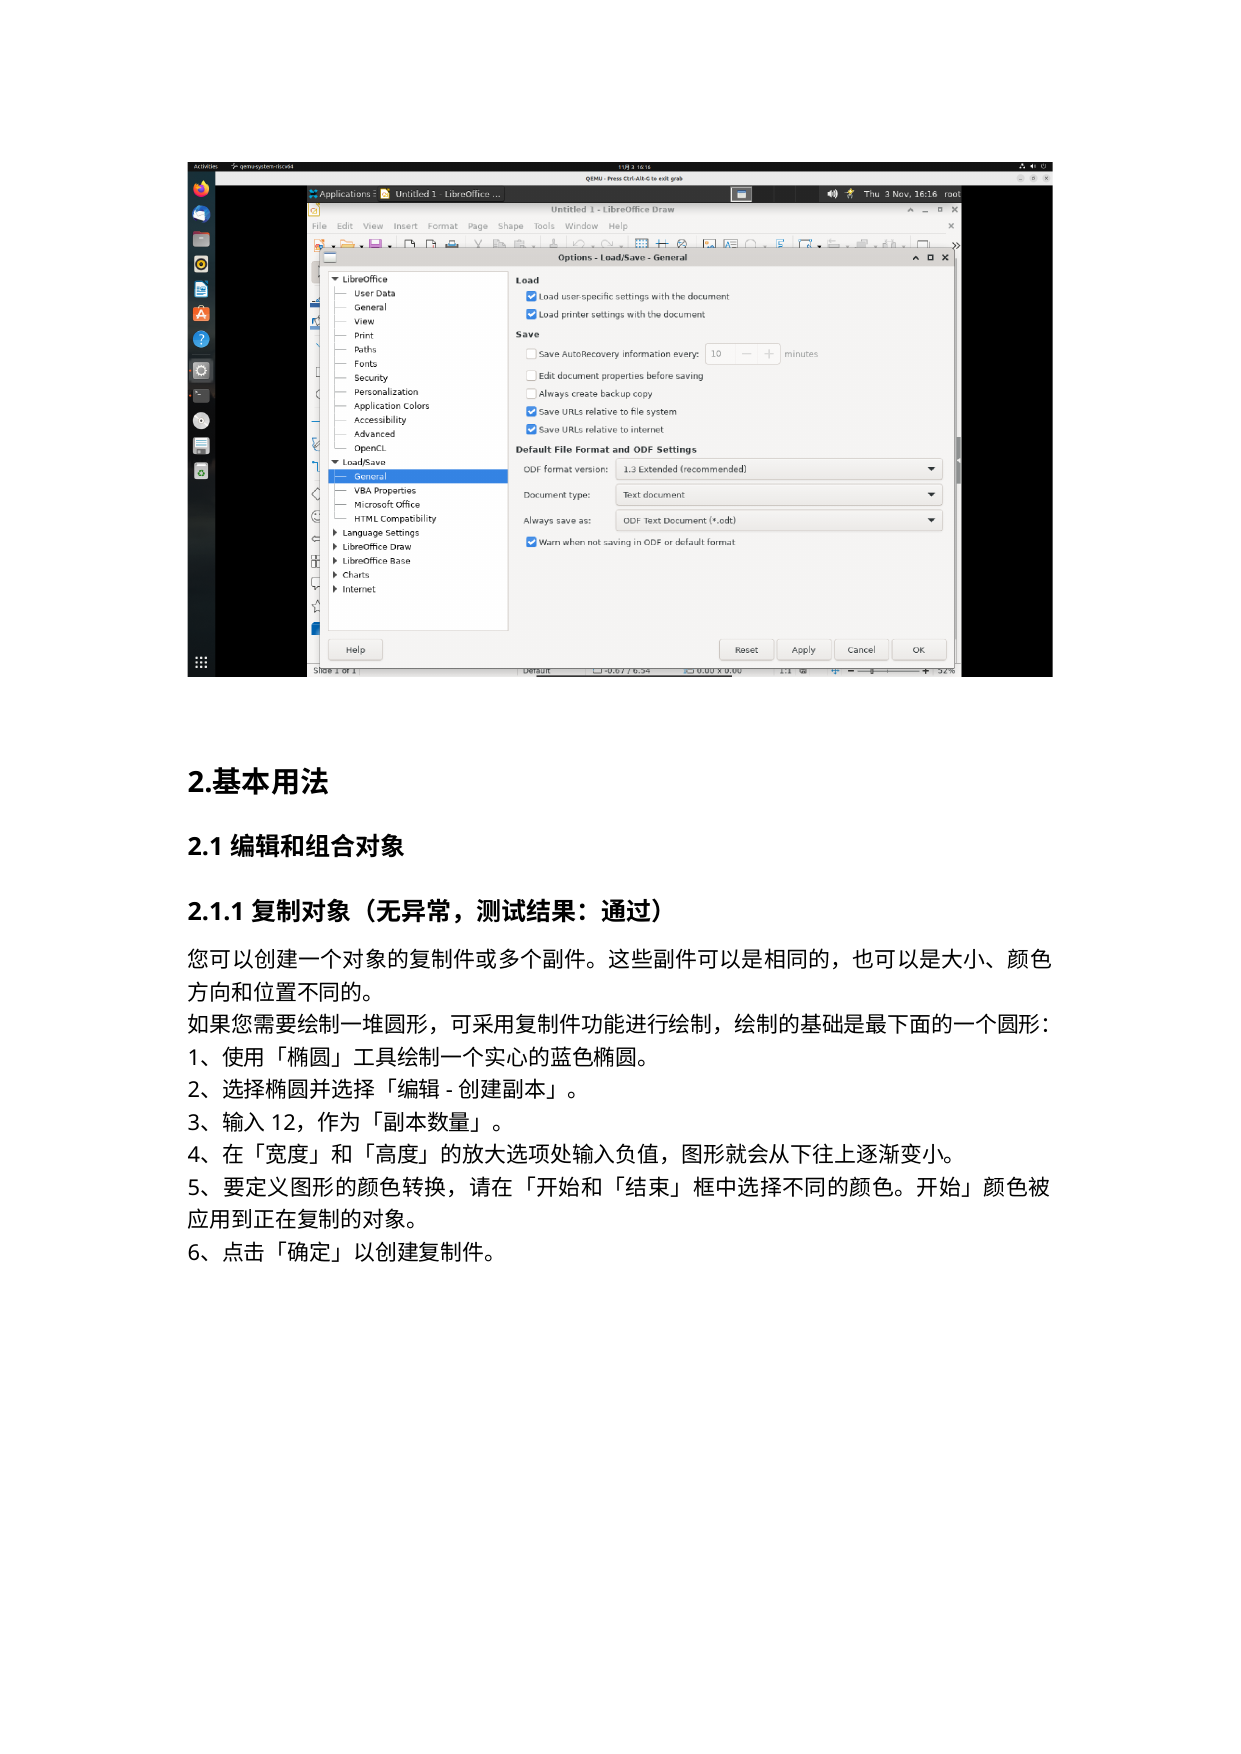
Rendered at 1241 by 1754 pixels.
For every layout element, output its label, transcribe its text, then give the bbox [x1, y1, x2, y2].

text 1、使用「椭圆」工具绘制一个实心的蓝色椭圆。 [187, 1039, 1053, 1072]
text 2.基本用法 [187, 747, 1053, 812]
text 5、要定义图形的颜色转换，请在「开始和「结束」框中选择不同的颜色。开始」颜色被应用到正在复制的对象。 [187, 1169, 1053, 1234]
text 6、点击「确定」以创建复制件。 [187, 1234, 1053, 1267]
text 您可以创建一个对象的复制件或多个副件。这些副件可以是相同的，也可以是大小、颜色、方向和位置不同的。 [187, 942, 1053, 1007]
picture [187, 162, 1053, 677]
text 4、在「宽度」和「高度」的放大选项处输入负值，图形就会从下往上逐渐变小。 [187, 1137, 1053, 1169]
text 3、输入 12，作为「副本数量」。 [187, 1104, 1053, 1137]
text 2、选择椭圆并选择「编辑 - 创建副本」。 [187, 1072, 1053, 1104]
text 2.1 编辑和组合对象 [187, 812, 1053, 877]
text 如果您需要绘制一堆圆形，可采用复制件功能进行绘制，绘制的基础是最下面的一个圆形： [187, 1007, 1053, 1039]
text 2.1.1 复制对象（无异常，测试结果：通过） [187, 877, 1053, 942]
